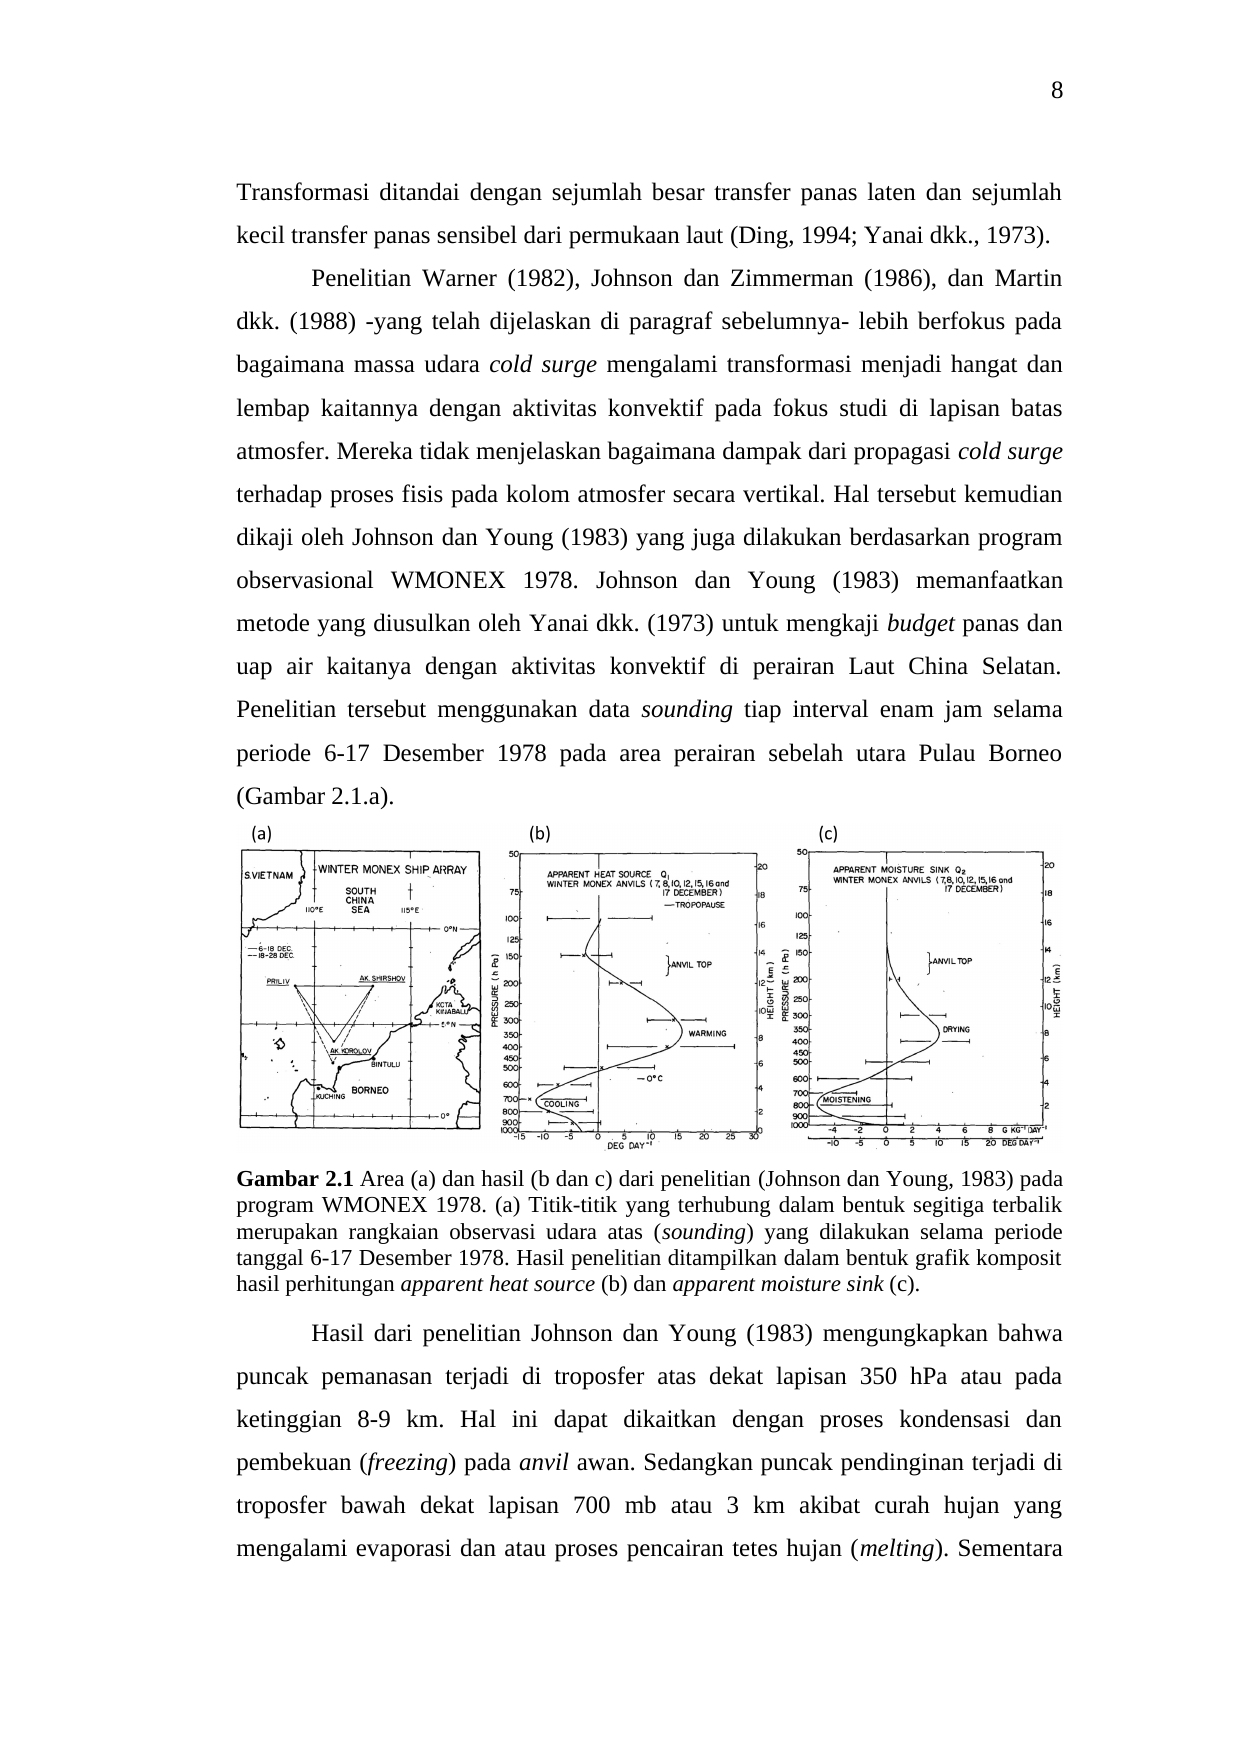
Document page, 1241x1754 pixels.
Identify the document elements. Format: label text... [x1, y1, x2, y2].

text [236, 1318, 1063, 1562]
picture [236, 823, 1064, 1153]
text Penelitian Warner (1982), Johnson dan Zimmerman (1986), dan Martin dkk. (1988) -yang telah dijelaskan di paragraf sebelumnya- lebih berfokus pada bagaimana massa udara cold surge mengalami transformasi menjadi hangat dan lembap kaitannya dengan aktivitas konvektif pada fokus studi di lapisan batas atmosfer. Mereka tidak menjelaskan bagaimana dampak dari propagasi cold surge terhadap proses fisis pada kolom atmosfer secara vertikal. Hal tersebut kemudian dikaji oleh Johnson dan Young (1983) yang juga dilakukan berdasarkan program observasional WMONEX 1978. Johnson dan Young (1983) memanfaatkan metode yang diusulkan oleh Yanai dkk. (1973) untuk mengkaji budget panas dan uap air kaitanya dengan aktivitas konvektif di perairan Laut China Selatan. Penelitian tersebut menggunakan data sounding tiap interval enam jam selama periode 6-17 Desember 1978 pada area perairan sebelah utara Pulau Borneo (Gambar 2.1.a). [236, 263, 1063, 809]
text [236, 177, 1063, 249]
text Gambar 2.1 Area (a) dan hasil (b dan c) dari penelitian (Johnson dan Young, 1983) pada program WMONEX 1978. (a) Titik-titik yang terhubung dalam bentuk segitiga terbalik merupakan rangkaian observasi udara atas (sounding) yang dilakukan selama periode tanggal 6-17 Desember 1978. Hasil penelitian ditampilkan dalam bentuk grafik komposit hasil perhitungan apparent heat source (b) dan apparent moisture sink (c). [236, 1165, 1063, 1297]
